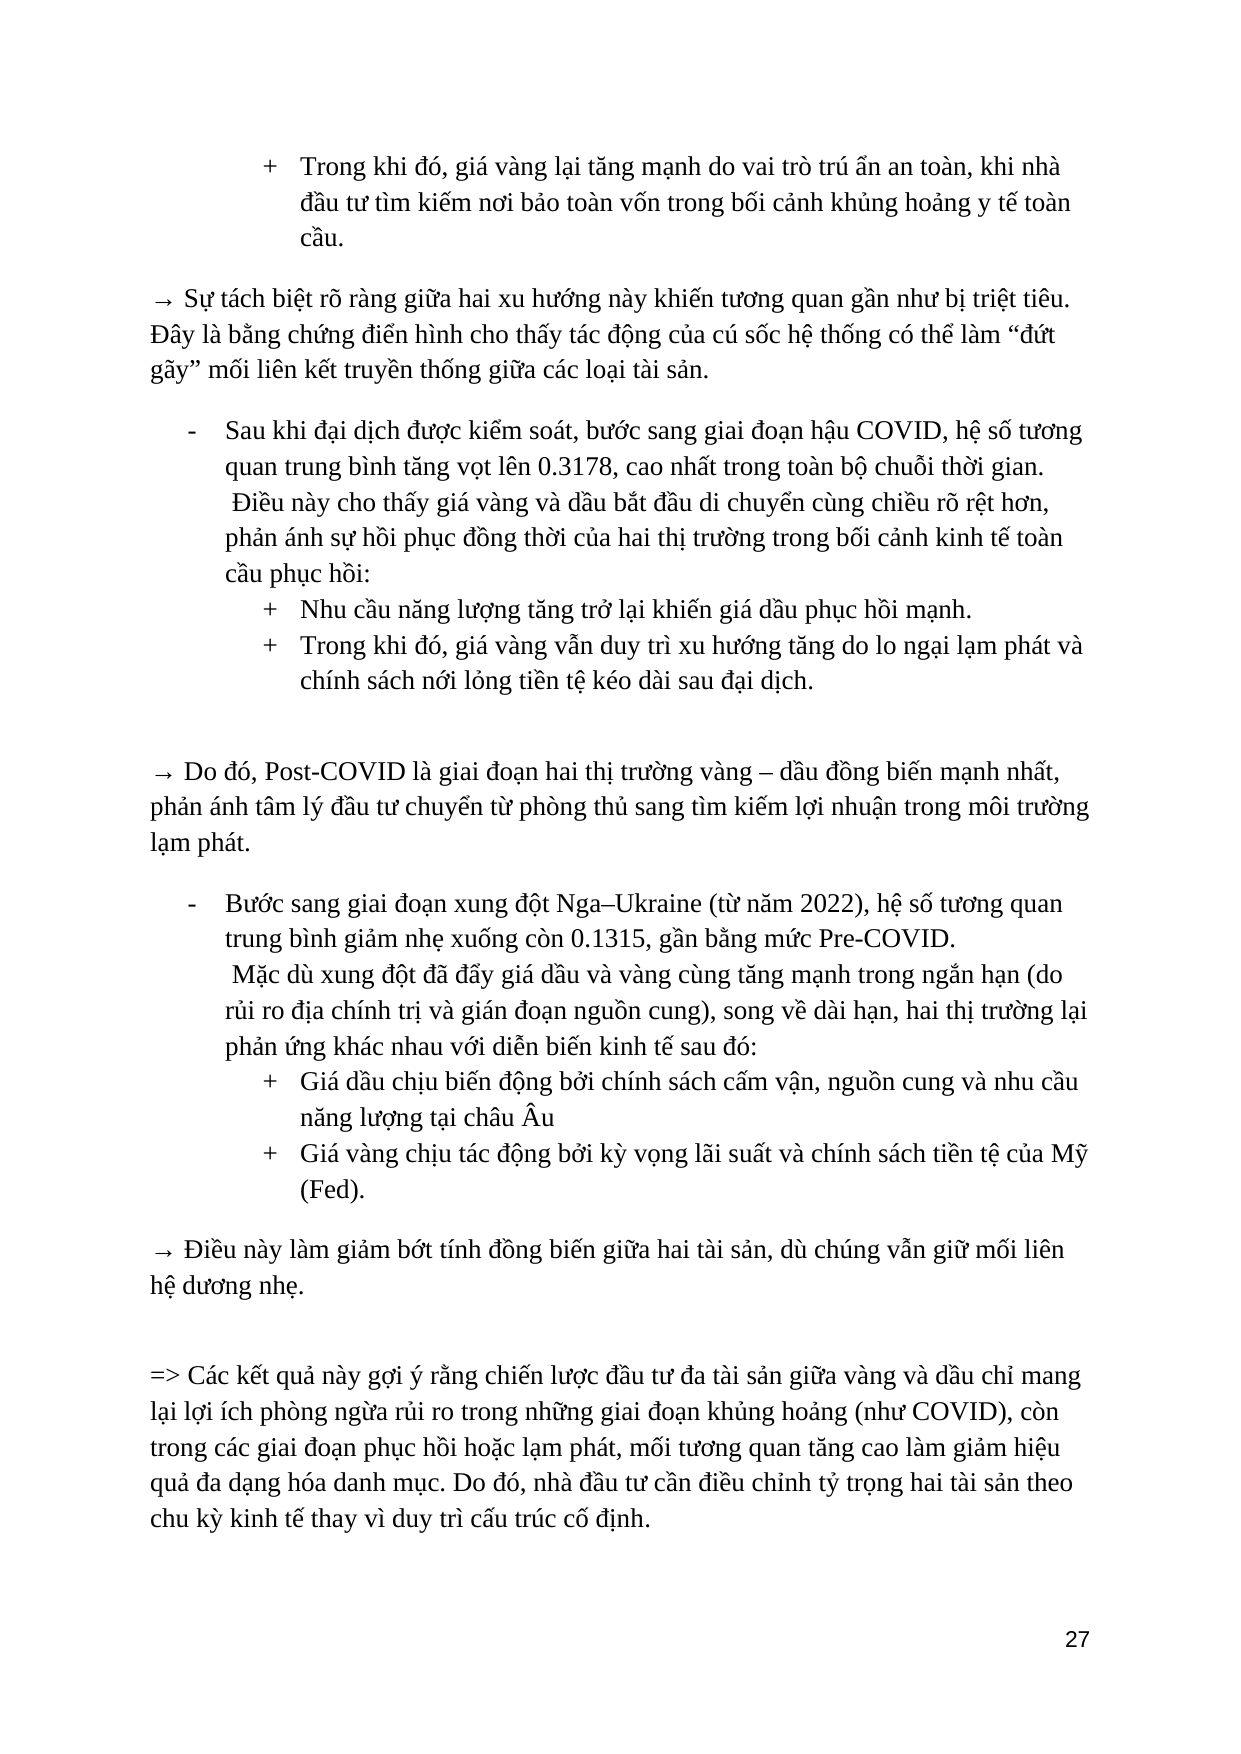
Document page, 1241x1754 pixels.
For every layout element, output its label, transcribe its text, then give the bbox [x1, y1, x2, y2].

list Bước sang giai đoạn xung đột Nga–Ukraine (từ năm 2022), hệ số tương quan trung bình giảm nhẹ xuống còn 0.1315, gần bằng mức Pre-COVID. Mặc dù xung đột đã đẩy giá dầu và vàng cùng tăng mạnh trong ngắn hạn (do rủi ro địa chính trị và gián đoạn nguồn cung), song về dài hạn, hai thị trường lại phản ứng khác nhau với diễn biến kinh tế sau đó: [187, 887, 1090, 1061]
text → Sự tách biệt rõ ràng giữa hai xu hướng này khiến tương quan gần như bị triệt tiêu. Đây là bằng chứng điển hình cho thấy tác động của cú sốc hệ thống có thể làm “đứt gãy” mối liên kết truyền thống giữa các loại tài sản. [150, 282, 1090, 385]
list Giá vàng chịu tác động bởi kỳ vọng lãi suất và chính sách tiền tệ của Mỹ (Fed). [262, 1137, 1090, 1204]
text → Điều này làm giảm bớt tính đồng biến giữa hai tài sản, dù chúng vẫn giữ mối liên hệ dương nhẹ. [150, 1233, 1090, 1331]
text → Do đó, Post-COVID là giai đoạn hai thị trường vàng – dầu đồng biến mạnh nhất, phản ánh tâm lý đầu tư chuyển từ phòng thủ sang tìm kiếm lợi nhuận trong môi trường lạm phát. [150, 755, 1090, 857]
text => Các kết quả này gợi ý rằng chiến lược đầu tư đa tài sản giữa vàng và dầu chỉ mang lại lợi ích phòng ngừa rủi ro trong những giai đoạn khủng hoảng (như COVID), còn trong các giai đoạn phục hồi hoặc lạm phát, mối tương quan tăng cao làm giảm hiệu quả đa dạng hóa danh mục. Do đó, nhà đầu tư cần điều chỉnh tỷ trọng hai tài sản theo chu kỳ kinh tế thay vì duy trì cấu trúc cố định. [150, 1359, 1090, 1533]
list Trong khi đó, giá vàng lại tăng mạnh do vai trò trú ẩn an toàn, khi nhà đầu tư tìm kiếm nơi bảo toàn vốn trong bối cảnh khủng hoảng y tế toàn cầu. [262, 150, 1090, 253]
list Sau khi đại dịch được kiểm soát, bước sang giai đoạn hậu COVID, hệ số tương quan trung bình tăng vọt lên 0.3178, cao nhất trong toàn bộ chuỗi thời gian. Điều này cho thấy giá vàng và dầu bắt đầu di chuyển cùng chiều rõ rệt hơn, phản ánh sự hồi phục đồng thời của hai thị trường trong bối cảnh kinh tế toàn cầu phục hồi: [187, 414, 1090, 588]
list Giá dầu chịu biến động bởi chính sách cấm vận, nguồn cung và nhu cầu năng lượng tại châu Âu [262, 1066, 1090, 1132]
list Nhu cầu năng lượng tăng trở lại khiến giá dầu phục hồi mạnh. [262, 593, 1090, 624]
list Trong khi đó, giá vàng vẫn duy trì xu hướng tăng do lo ngại lạm phát và chính sách nới lỏng tiền tệ kéo dài sau đại dịch. [262, 629, 1090, 726]
